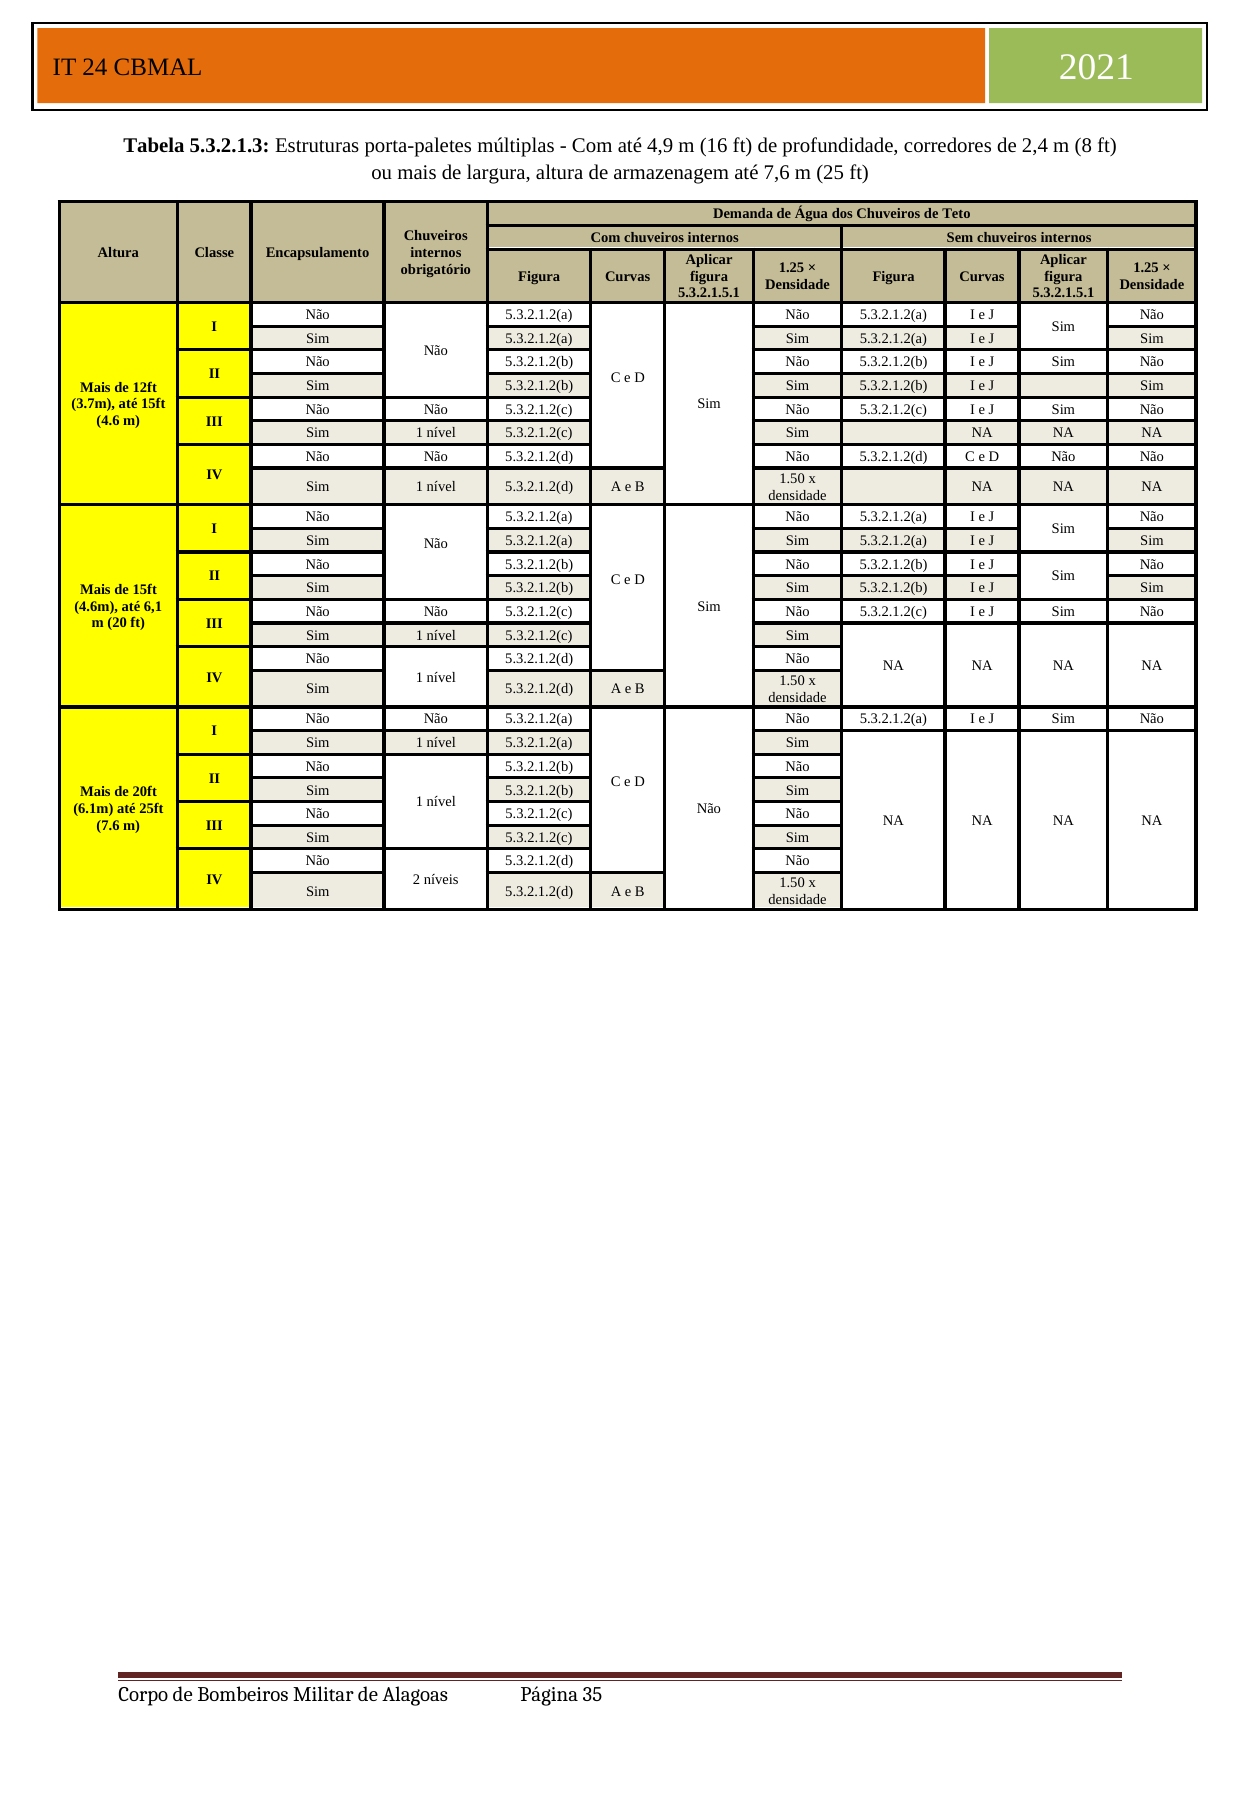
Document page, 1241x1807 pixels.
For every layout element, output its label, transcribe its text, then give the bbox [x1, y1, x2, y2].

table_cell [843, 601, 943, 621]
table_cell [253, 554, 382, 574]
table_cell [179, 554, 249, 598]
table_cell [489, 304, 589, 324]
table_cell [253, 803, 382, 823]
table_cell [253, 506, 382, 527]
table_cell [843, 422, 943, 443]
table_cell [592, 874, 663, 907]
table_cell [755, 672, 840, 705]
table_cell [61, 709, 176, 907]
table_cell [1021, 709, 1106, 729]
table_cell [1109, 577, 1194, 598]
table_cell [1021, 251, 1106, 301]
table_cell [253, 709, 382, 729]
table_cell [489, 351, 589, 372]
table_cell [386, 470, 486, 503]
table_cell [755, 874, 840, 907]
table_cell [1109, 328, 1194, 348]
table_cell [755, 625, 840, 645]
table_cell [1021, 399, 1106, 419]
text Tabela 5.3.2.1.3: Estruturas porta-paletes múltiplas - Com até 4,9 m (16 ft) de profundidade, corredores de 2,4 m (8 ft) ou mais de largura, altura de armazenagem até 7,6 m (25 ft) [118, 132, 1122, 184]
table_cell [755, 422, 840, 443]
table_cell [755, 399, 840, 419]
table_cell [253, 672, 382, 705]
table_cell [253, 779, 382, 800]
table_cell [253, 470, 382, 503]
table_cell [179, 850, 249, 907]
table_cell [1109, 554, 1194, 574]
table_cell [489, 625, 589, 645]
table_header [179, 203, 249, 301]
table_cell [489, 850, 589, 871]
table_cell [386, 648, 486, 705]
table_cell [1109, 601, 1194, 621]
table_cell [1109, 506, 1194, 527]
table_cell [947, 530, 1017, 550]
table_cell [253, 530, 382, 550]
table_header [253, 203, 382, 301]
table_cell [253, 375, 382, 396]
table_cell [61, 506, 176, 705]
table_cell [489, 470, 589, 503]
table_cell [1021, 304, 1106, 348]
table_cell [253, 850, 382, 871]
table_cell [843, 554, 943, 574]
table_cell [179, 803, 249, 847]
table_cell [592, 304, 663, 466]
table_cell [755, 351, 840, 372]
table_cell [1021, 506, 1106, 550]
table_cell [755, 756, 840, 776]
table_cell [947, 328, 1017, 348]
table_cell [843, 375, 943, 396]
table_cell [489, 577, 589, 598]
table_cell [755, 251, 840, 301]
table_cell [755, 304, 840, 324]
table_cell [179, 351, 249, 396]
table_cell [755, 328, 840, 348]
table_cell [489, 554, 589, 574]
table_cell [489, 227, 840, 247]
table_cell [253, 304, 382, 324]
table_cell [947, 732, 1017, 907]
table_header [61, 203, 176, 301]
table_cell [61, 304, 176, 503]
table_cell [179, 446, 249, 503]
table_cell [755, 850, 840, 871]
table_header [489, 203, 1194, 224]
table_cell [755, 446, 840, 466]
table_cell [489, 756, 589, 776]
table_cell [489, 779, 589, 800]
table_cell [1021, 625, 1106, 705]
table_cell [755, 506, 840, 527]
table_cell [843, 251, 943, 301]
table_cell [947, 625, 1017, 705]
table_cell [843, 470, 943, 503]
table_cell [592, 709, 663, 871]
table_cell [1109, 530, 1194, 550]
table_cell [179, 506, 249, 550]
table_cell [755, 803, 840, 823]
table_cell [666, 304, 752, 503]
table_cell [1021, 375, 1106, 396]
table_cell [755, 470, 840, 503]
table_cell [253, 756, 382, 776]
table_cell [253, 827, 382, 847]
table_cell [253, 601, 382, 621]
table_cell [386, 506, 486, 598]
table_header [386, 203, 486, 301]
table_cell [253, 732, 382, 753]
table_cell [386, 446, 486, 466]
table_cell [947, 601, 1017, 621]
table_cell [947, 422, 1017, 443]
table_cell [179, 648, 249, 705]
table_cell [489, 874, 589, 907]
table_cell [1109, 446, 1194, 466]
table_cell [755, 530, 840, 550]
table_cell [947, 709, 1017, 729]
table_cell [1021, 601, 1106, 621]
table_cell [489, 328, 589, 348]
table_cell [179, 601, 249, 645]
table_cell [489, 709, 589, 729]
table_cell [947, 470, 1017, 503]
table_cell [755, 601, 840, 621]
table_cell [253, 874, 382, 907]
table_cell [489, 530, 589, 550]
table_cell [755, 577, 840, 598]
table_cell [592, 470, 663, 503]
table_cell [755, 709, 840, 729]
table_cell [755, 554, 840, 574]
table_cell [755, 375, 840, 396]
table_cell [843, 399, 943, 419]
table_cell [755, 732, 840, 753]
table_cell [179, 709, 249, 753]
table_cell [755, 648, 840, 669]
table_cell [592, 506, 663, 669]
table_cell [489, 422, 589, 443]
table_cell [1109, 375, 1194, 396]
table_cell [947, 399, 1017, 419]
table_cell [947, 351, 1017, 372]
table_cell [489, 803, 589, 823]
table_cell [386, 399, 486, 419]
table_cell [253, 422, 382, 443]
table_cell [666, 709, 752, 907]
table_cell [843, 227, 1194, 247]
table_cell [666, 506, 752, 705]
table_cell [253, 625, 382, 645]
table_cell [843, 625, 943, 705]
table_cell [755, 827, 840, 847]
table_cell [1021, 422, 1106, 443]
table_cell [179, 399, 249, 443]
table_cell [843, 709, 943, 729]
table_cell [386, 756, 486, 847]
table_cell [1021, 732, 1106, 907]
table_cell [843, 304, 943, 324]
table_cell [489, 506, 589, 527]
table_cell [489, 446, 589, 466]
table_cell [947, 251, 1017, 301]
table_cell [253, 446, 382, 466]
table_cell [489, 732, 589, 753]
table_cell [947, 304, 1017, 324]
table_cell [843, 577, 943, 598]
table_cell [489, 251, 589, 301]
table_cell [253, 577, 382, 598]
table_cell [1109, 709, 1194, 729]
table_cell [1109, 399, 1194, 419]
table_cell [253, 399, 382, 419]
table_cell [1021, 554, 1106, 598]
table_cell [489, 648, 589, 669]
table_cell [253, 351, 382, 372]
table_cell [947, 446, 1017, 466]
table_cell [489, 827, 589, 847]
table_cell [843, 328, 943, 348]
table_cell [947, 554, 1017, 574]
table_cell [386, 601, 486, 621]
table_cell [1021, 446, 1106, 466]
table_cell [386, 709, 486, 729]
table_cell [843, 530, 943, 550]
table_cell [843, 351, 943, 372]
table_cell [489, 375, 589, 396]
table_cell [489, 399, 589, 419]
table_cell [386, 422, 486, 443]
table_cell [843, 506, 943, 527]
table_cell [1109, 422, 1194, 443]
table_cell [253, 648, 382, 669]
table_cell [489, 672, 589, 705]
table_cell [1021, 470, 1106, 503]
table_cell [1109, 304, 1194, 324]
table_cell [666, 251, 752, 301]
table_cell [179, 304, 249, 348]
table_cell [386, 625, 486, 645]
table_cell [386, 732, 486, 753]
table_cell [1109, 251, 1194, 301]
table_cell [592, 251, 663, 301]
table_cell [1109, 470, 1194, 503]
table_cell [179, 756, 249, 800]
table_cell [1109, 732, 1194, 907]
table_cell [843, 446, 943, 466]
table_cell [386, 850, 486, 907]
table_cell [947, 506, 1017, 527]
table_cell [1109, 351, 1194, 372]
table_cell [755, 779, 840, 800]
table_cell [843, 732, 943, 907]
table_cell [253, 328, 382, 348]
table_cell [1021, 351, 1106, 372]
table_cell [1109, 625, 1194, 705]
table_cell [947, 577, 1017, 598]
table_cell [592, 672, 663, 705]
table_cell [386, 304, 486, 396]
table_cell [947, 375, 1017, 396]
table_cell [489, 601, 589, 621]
